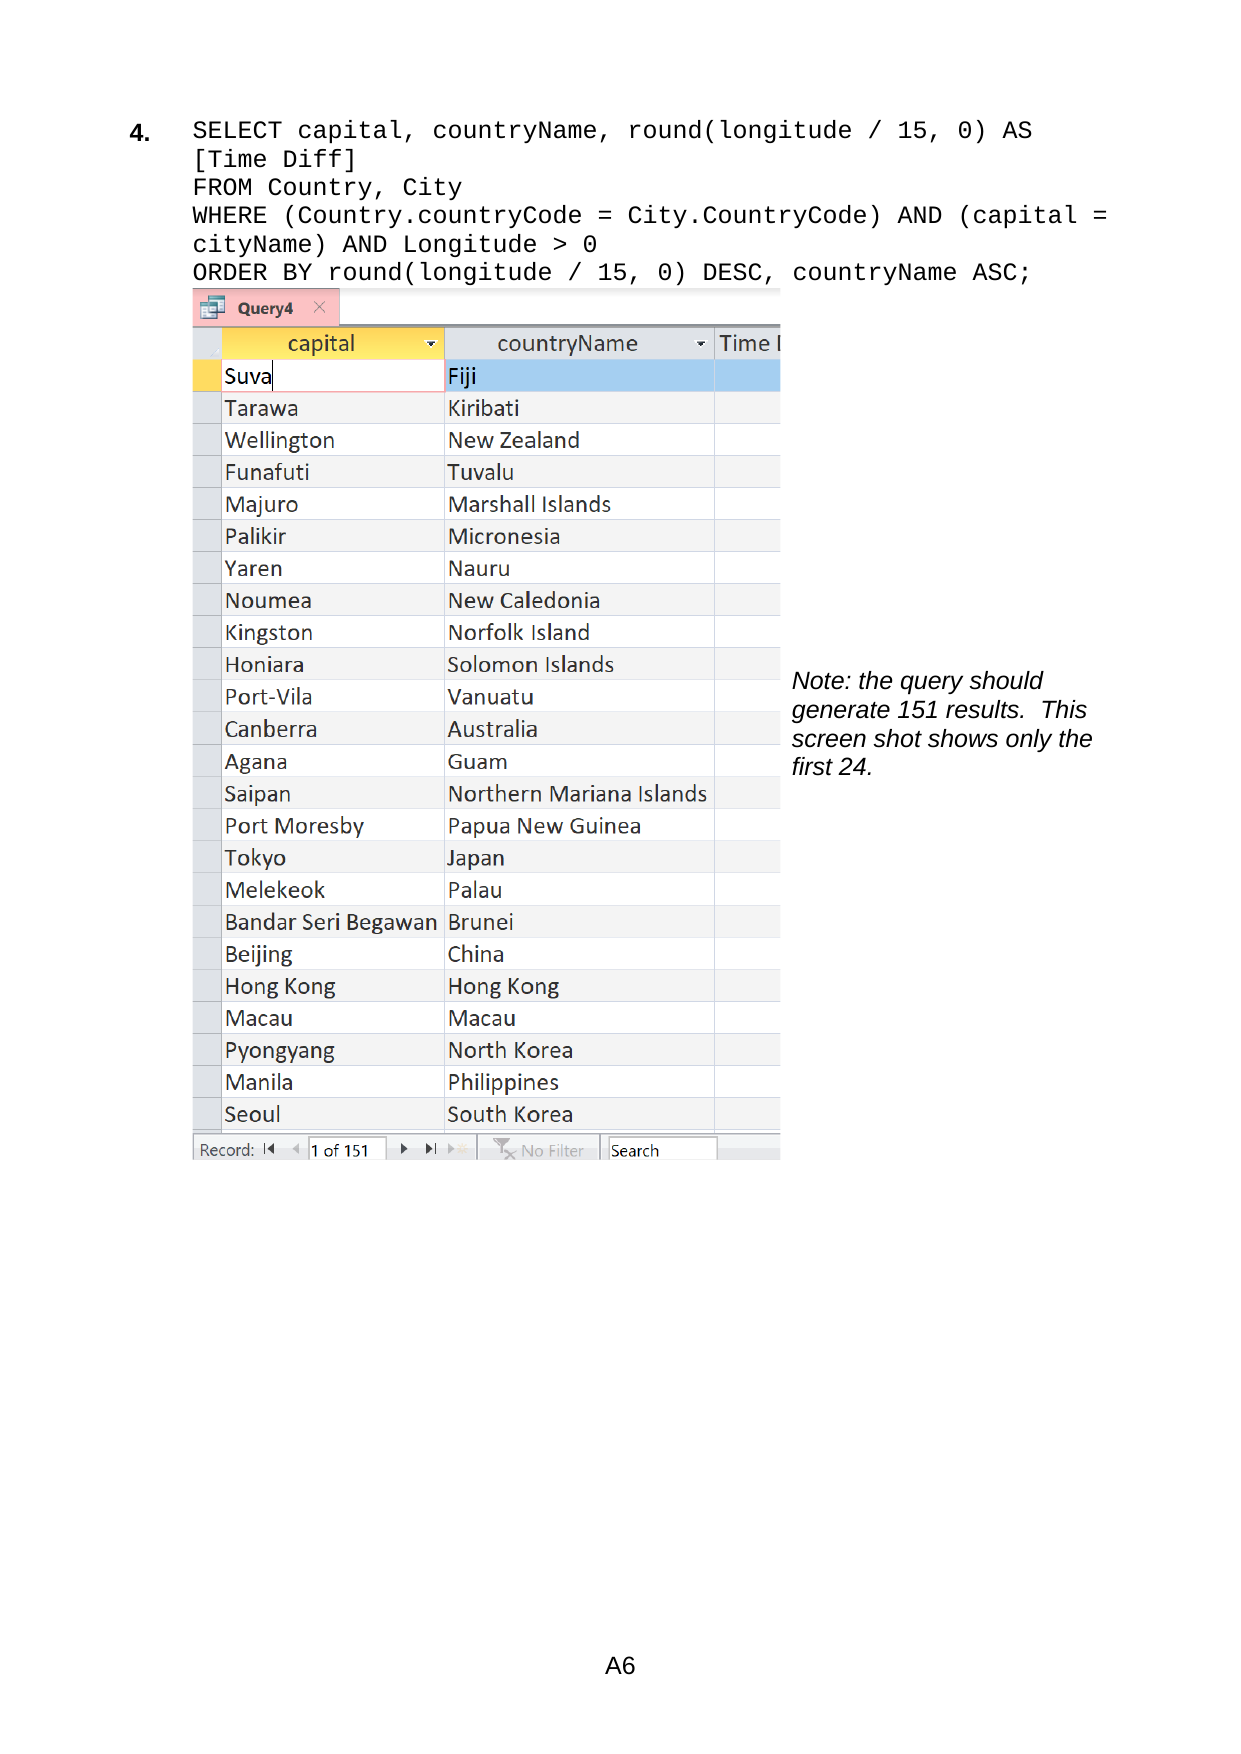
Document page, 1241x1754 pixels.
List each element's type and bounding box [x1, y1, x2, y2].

picture [192, 288, 781, 1160]
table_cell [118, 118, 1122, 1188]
